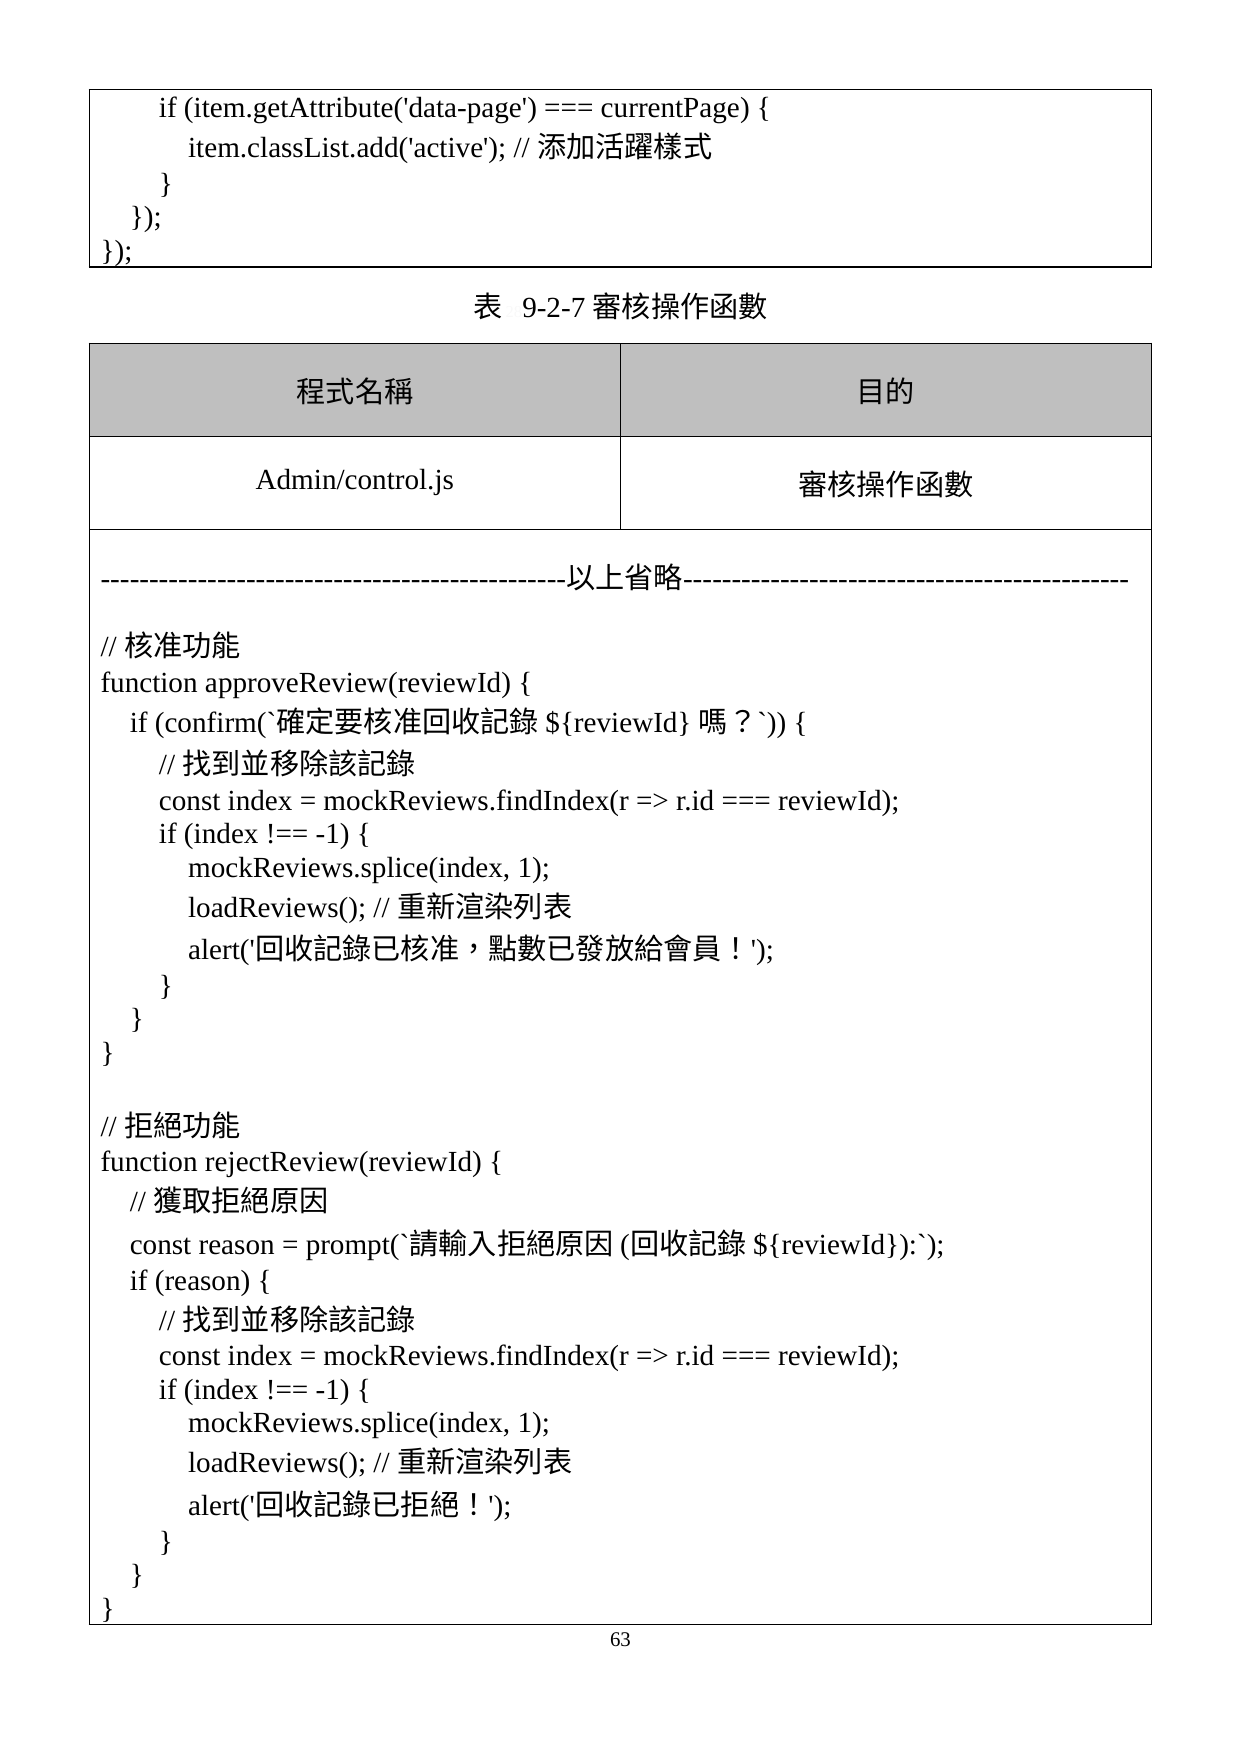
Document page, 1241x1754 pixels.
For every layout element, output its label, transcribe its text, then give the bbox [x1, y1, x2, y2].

table_header 程式名稱 [90, 344, 620, 436]
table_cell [90, 90, 1151, 266]
text 表289-2-7 審核操作函數 [89, 268, 1152, 342]
table_cell 審核操作函數 [621, 437, 1151, 529]
table_cell Admin/control.js [90, 437, 620, 529]
table_header 目的 [621, 344, 1151, 436]
table_cell ------------------------------------------------以上省略---------------------------------------------- // 核准功能 function approveReview(reviewId) { if (confirm(`確定要核准回收記錄 ${reviewId} 嗎？`)) { // 找到並移除該記錄 const index = mockReviews.findIndex(r => r.id === reviewId); if (index !== -1) { mockReviews.splice(index, 1); loadReviews(); // 重新渲染列表 alert('回收記錄已核准，點數已發放給會員！'); } } } // 拒絕功能 function rejectReview(reviewId) { // 獲取拒絕原因 const reason = prompt(`請輸入拒絕原因 (回收記錄 ${reviewId}):`); if (reason) { // 找到並移除該記錄 const index = mockReviews.findIndex(r => r.id === reviewId); if (index !== -1) { mockReviews.splice(index, 1); loadReviews(); // 重新渲染列表 alert('回收記錄已拒絕！'); } } } [90, 530, 1151, 1624]
